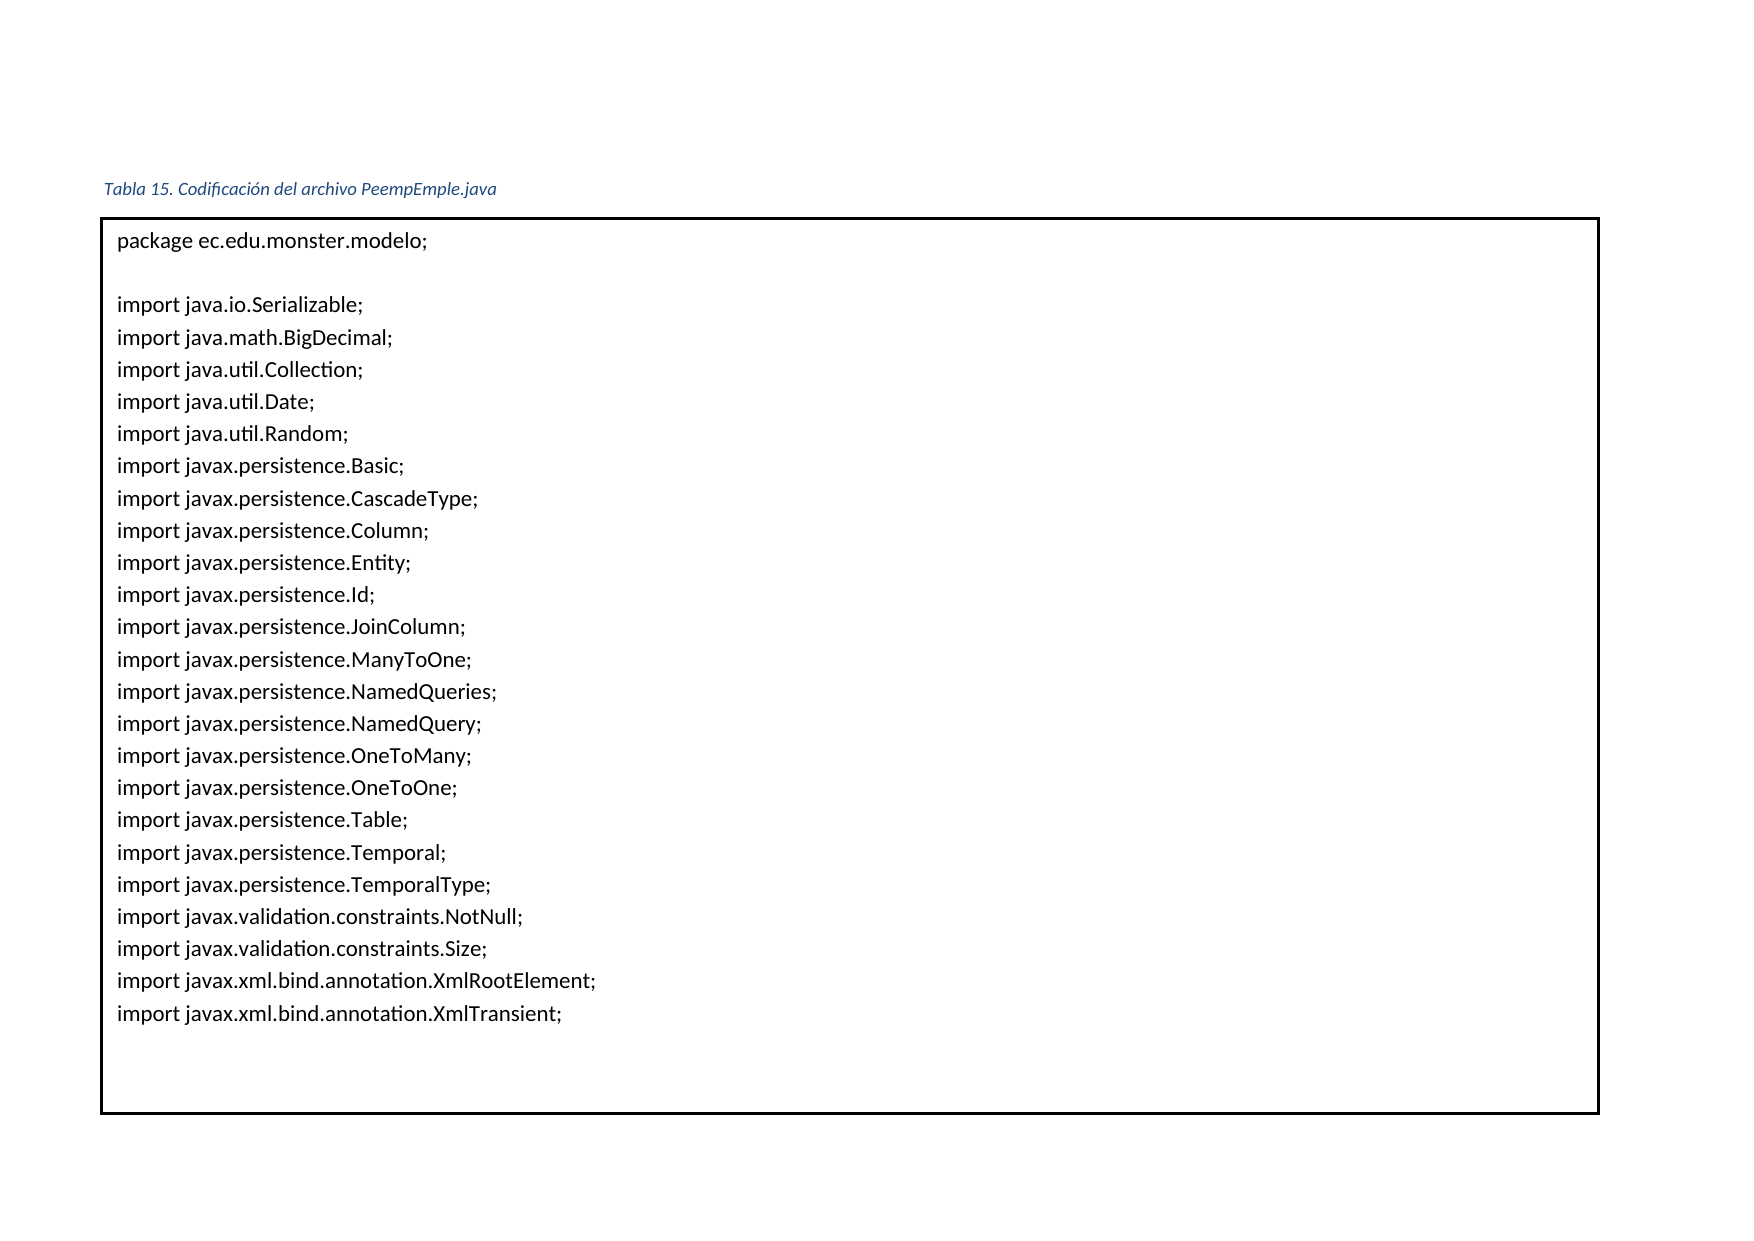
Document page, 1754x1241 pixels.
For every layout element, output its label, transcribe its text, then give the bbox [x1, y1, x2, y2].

text Tabla . Codificación del archivo PeempEmple.java [103, 177, 1621, 200]
